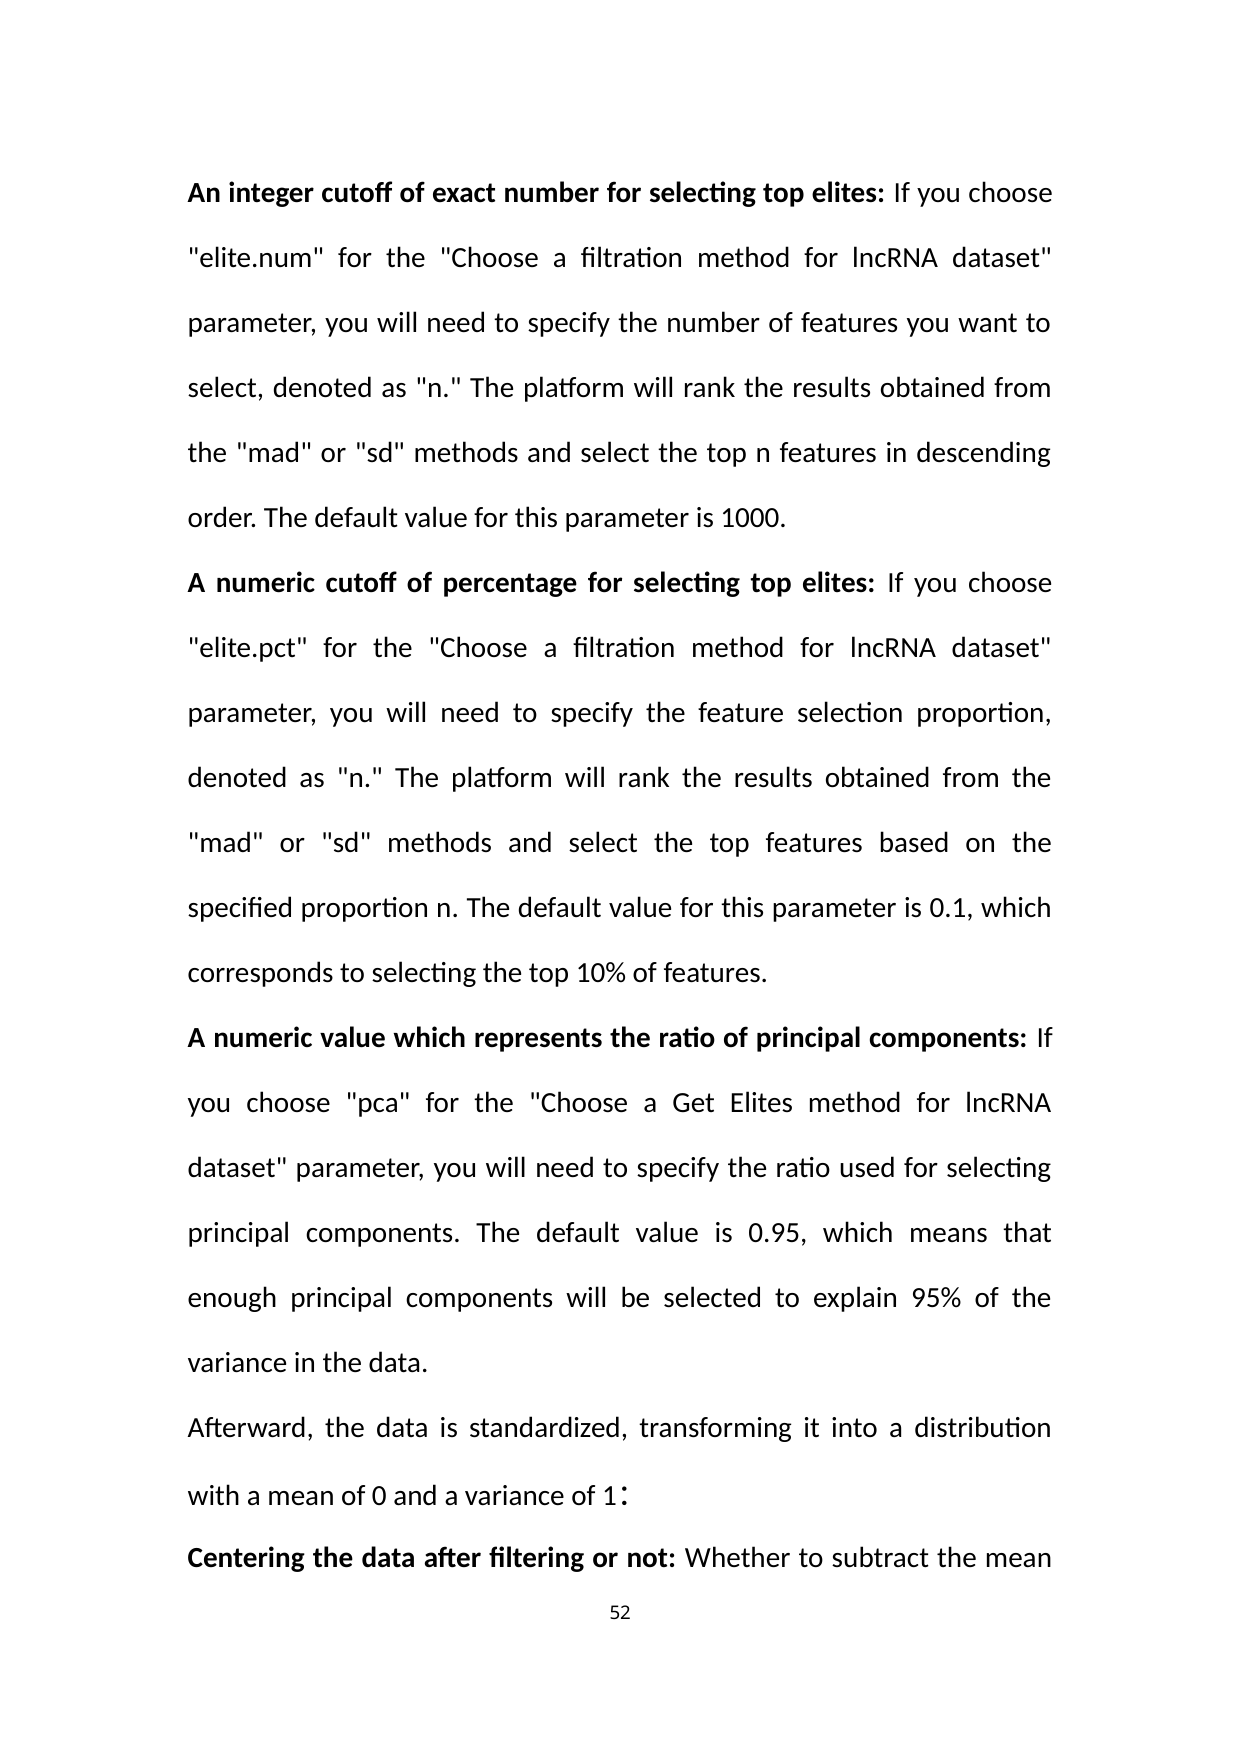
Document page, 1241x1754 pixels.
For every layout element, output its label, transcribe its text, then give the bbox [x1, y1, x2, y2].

text A numeric value which represents the ratio of principal components: If you choose "pca" for the "Choose a Get Elites method for lncRNA dataset" parameter, you will need to specify the ratio used for selecting principal components. The default value is 0.95, which means that enough principal components will be selected to explain 95% of the variance in the data. [187, 1005, 1053, 1395]
text An integer cutoff of exact number for selecting top elites: If you choose "elite.num" for the "Choose a filtration method for lncRNA dataset" parameter, you will need to specify the number of features you want to select, denoted as "n." The platform will rank the results obtained from the "mad" or "sd" methods and select the top n features in descending order. The default value for this parameter is 1000. [187, 160, 1053, 550]
text A numeric cutoff of percentage for selecting top elites: If you choose "elite.pct" for the "Choose a filtration method for lncRNA dataset" parameter, you will need to specify the feature selection proportion, denoted as "n." The platform will rank the results obtained from the "mad" or "sd" methods and select the top features based on the specified proportion n. The default value for this parameter is 0.1, which corresponds to selecting the top 10% of features. [187, 550, 1053, 1005]
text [187, 1525, 1053, 1590]
text Afterward, the data is standardized, transforming it into a distribution with a mean of 0 and a variance of 1： [187, 1395, 1053, 1525]
